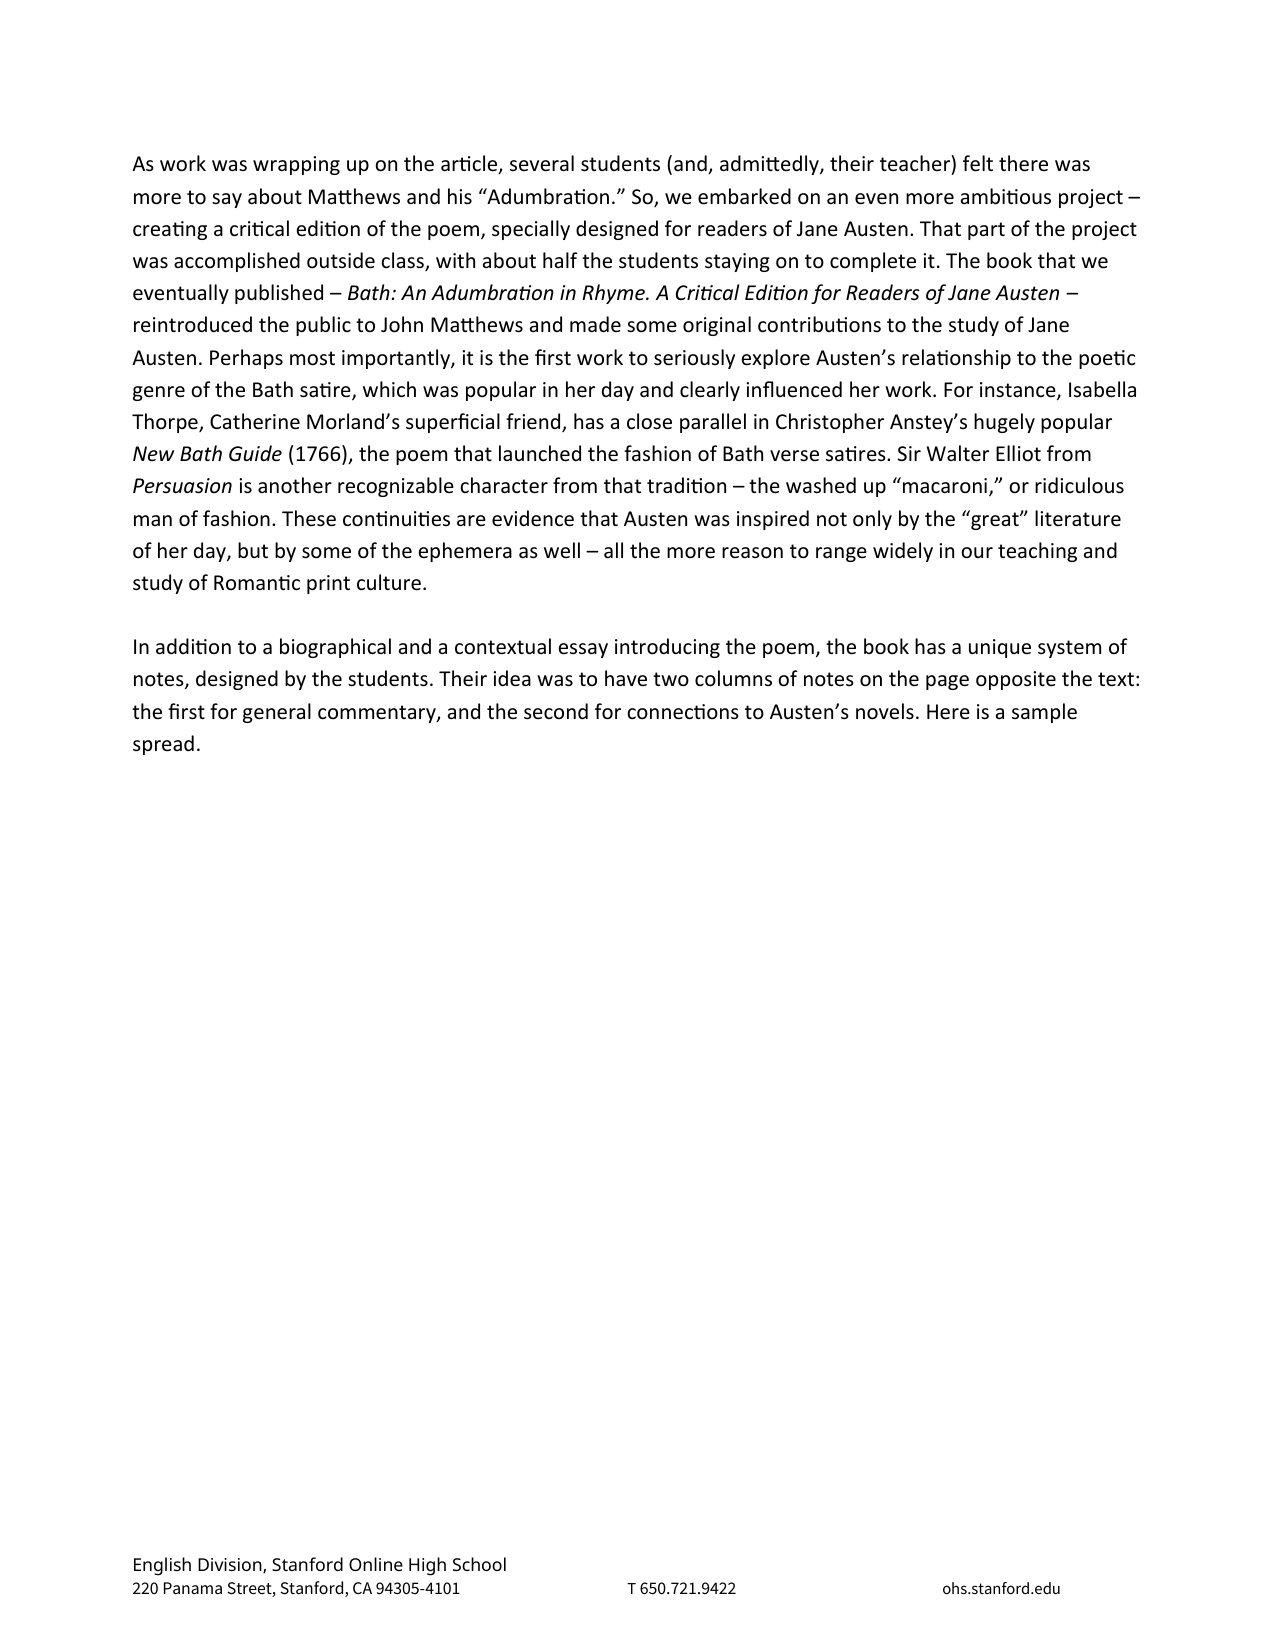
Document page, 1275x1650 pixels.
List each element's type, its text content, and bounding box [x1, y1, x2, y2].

text As work was wrapping up on the article, several students (and, admittedly, their teacher) felt there was more to say about Matthews and his “Adumbration.” So, we embarked on an even more ambitious project – creating a critical edition of the poem, specially designed for readers of Jane Austen. That part of the project was accomplished outside class, with about half the students staying on to complete it. The book that we eventually published – Bath: An Adumbration in Rhyme. A Critical Edition for Readers of Jane Austen – reintroduced the public to John Matthews and made some original contributions to the study of Jane Austen. Perhaps most importantly, it is the first work to seriously explore Austen’s relationship to the poetic genre of the Bath satire, which was popular in her day and clearly influenced her work. For instance, Isabella Thorpe, Catherine Morland’s superficial friend, has a close parallel in Christopher Anstey’s hugely popular New Bath Guide (1766), the poem that launched the fashion of Bath verse satires. Sir Walter Elliot from Persuasion is another recognizable character from that tradition – the washed up “macaroni,” or ridiculous man of fashion. These continuities are evidence that Austen was inspired not only by the “great” literature of her day, but by some of the ephemera as well – all the more reason to range widely in our teaching and study of Romantic print culture. [132, 150, 1143, 596]
text In addition to a biographical and a contextual essay introducing the poem, the book has a unique system of notes, designed by the students. Their idea was to have two columns of notes on the page opposite the text: the first for general commentary, and the second for connections to Austen’s novels. Here is a sample spread. [132, 633, 1143, 757]
